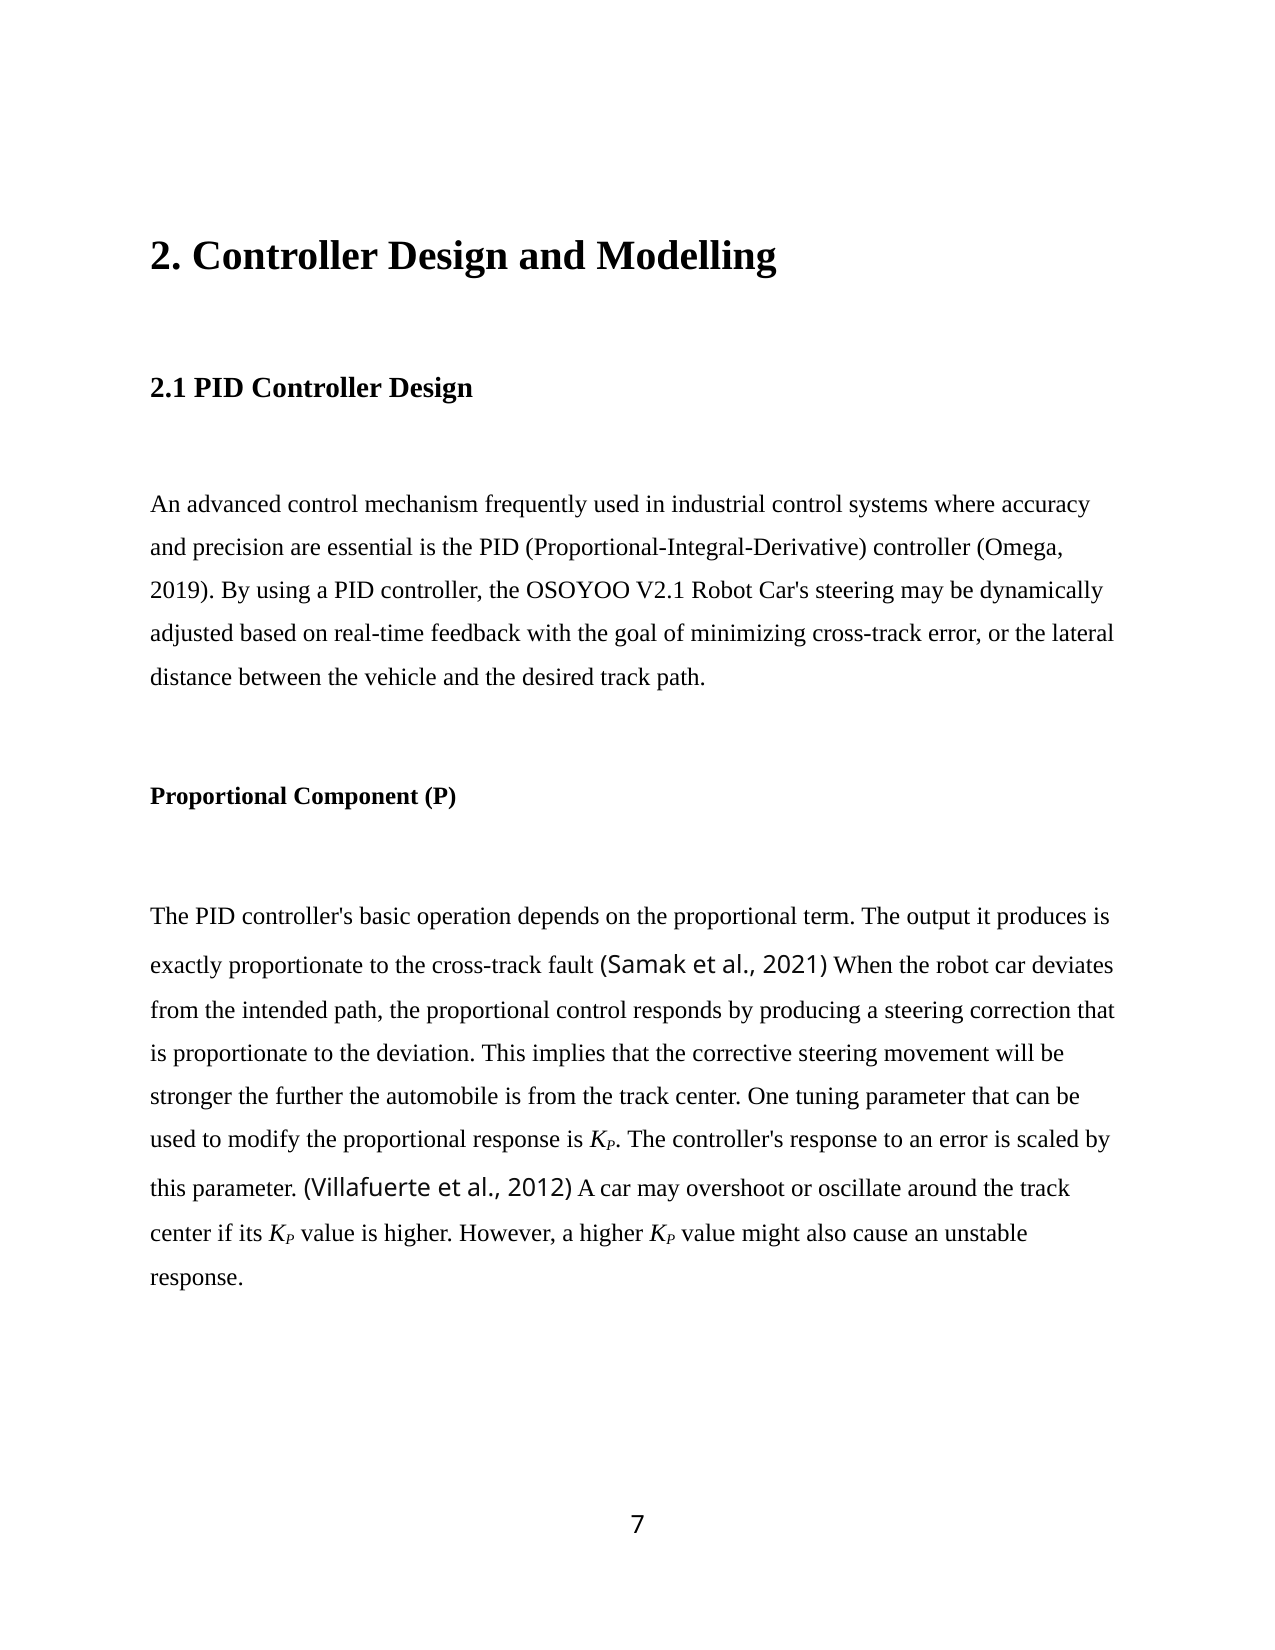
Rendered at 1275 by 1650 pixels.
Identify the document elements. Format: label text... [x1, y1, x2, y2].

subtitle 2.1 PID Controller Design [150, 371, 1125, 404]
text The PID controller's basic operation depends on the proportional term. The output it produces is exactly proportionate to the cross-track fault (Samak et al., 2021) When the robot car deviates from the intended path, the proportional control responds by producing a steering correction that is proportionate to the deviation. This implies that the corrective steering movement will be stronger the further the automobile is from the track center. One tuning parameter that can be used to modify the proportional response is KP. The controller's response to an error is scaled by this parameter. (Villafuerte et al., 2012) A car may overshoot or oscillate around the track center if its KP value is higher. However, a higher KP value might also cause an unstable response. [150, 901, 1125, 1290]
text An advanced control mechanism frequently used in industrial control systems where accuracy and precision are essential is the PID (Proportional-Integral-Derivative) controller (Omega, 2019). By using a PID controller, the OSOYOO V2.1 Robot Car's steering may be dynamically adjusted based on real-time feedback with the goal of minimizing cross-track error, or the lateral distance between the vehicle and the desired track path. [150, 489, 1125, 690]
subtitle 2. Controller Design and Modelling [150, 231, 1125, 278]
text Proportional Component (P) [150, 781, 1125, 810]
